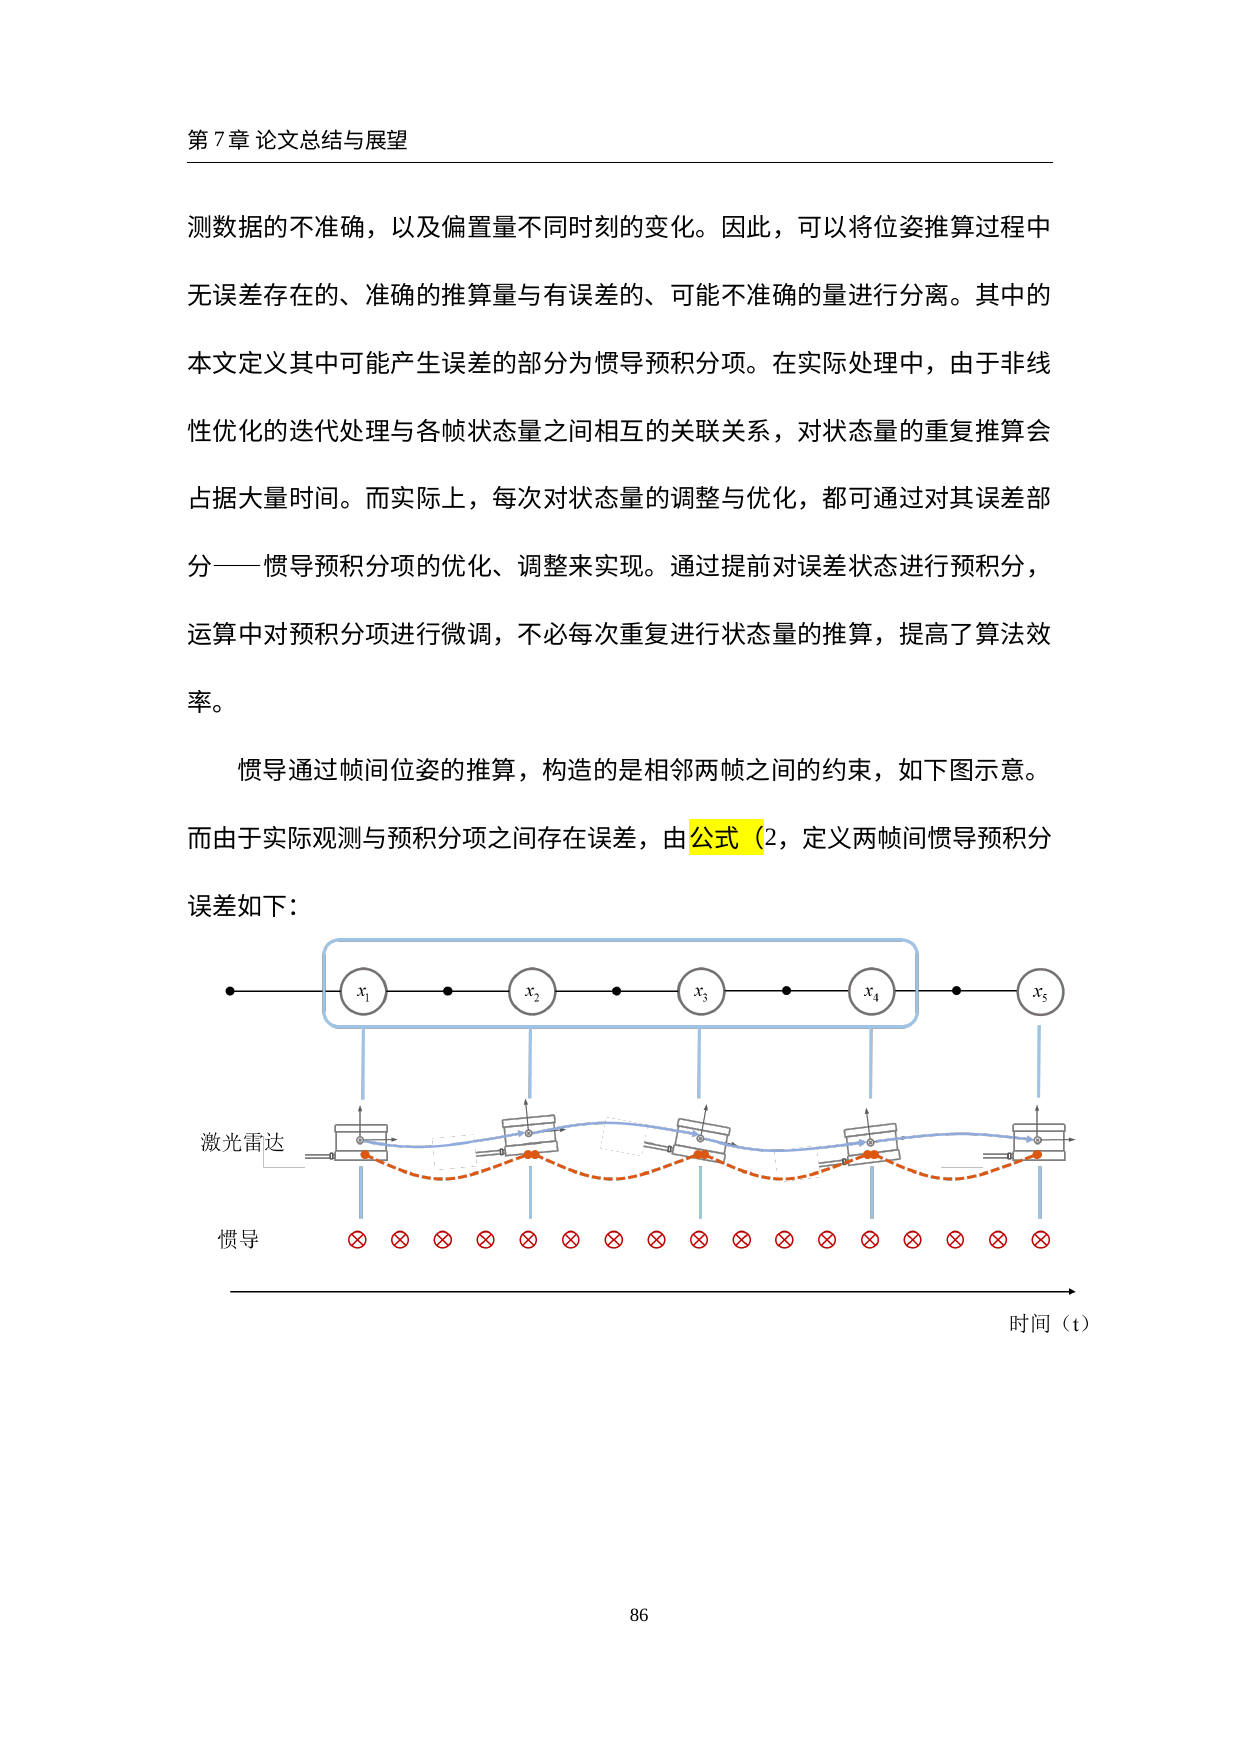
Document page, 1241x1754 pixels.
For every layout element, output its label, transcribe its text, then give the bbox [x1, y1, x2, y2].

picture [187, 938, 1172, 1349]
text 惯导通过帧间位姿的推算，构造的是相邻两帧之间的约束，如下图示意。而由于实际观测与预积分项之间存在误差，由公式（2，定义两帧间惯导预积分误差如下： [187, 735, 1053, 938]
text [187, 191, 1053, 735]
